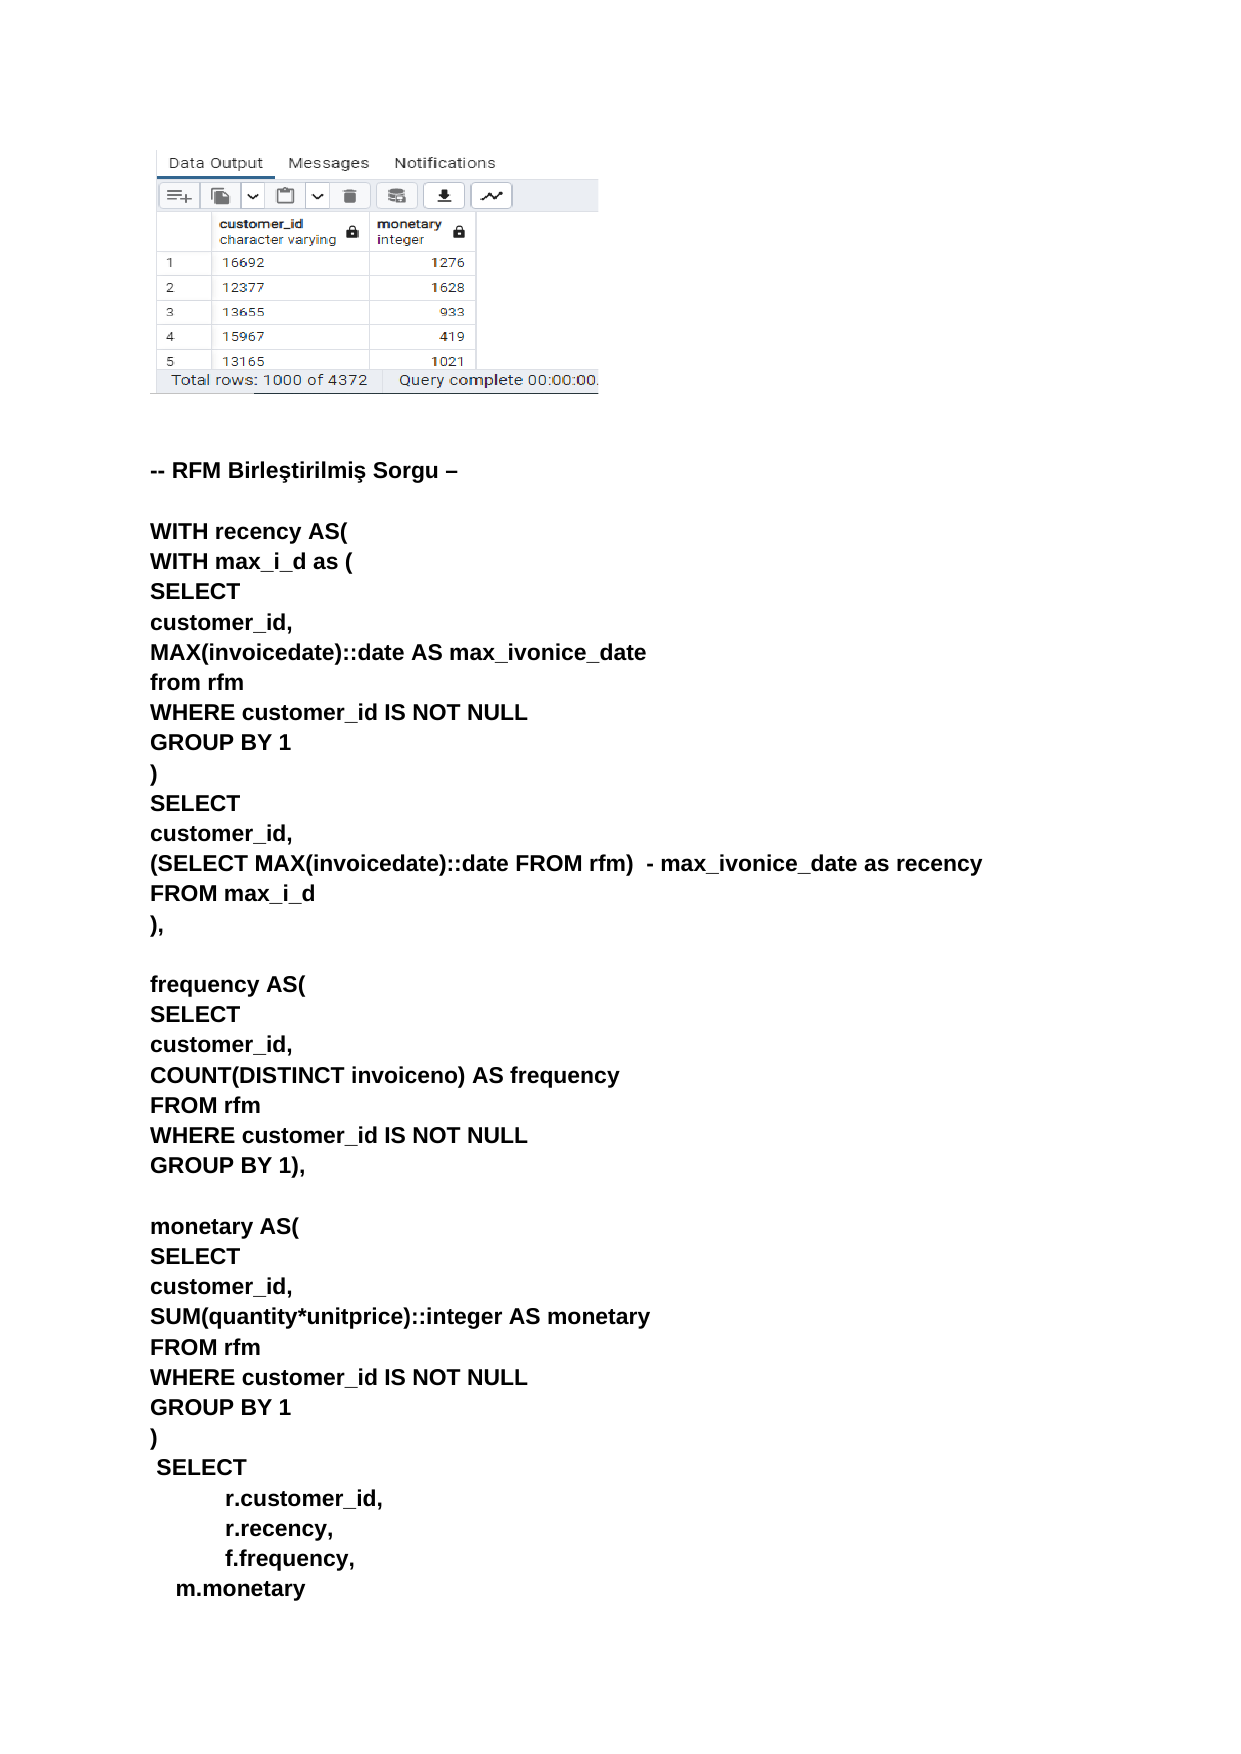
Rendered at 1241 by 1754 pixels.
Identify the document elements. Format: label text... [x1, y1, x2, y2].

text ), [150, 911, 1090, 937]
text customer_id, [150, 608, 1090, 635]
text GROUP BY 1 [150, 1394, 1090, 1420]
text r.customer_id, [150, 1484, 1090, 1511]
text ) [150, 759, 1090, 786]
text WHERE customer_id IS NOT NULL [150, 699, 1090, 725]
text customer_id, [150, 820, 1090, 846]
text FROM max_i_d [150, 880, 1090, 907]
text (SELECT MAX(invoicedate)::date FROM rfm) - max_ivonice_date as recency [150, 850, 1090, 876]
text monetary AS( [150, 1213, 1090, 1239]
text WHERE customer_id IS NOT NULL [150, 1122, 1090, 1148]
text SELECT [150, 578, 1090, 604]
text WITH max_i_d as ( [150, 548, 1090, 574]
text SELECT [150, 1243, 1090, 1269]
text frequency AS( [150, 971, 1090, 997]
text FROM rfm [150, 1333, 1090, 1360]
text FROM rfm [150, 1092, 1090, 1118]
text ) [150, 1424, 1090, 1450]
text -- RFM Birleştirilmiş Sorgu – [150, 457, 1090, 484]
text from rfm [150, 669, 1090, 695]
picture [150, 150, 599, 394]
text SUM(quantity*unitprice)::integer AS monetary [150, 1303, 1090, 1329]
text WHERE customer_id IS NOT NULL [150, 1364, 1090, 1390]
text m.monetary [150, 1575, 1090, 1601]
text f.frequency, [150, 1545, 1090, 1571]
text COUNT(DISTINCT invoiceno) AS frequency [150, 1062, 1090, 1088]
text customer_id, [150, 1031, 1090, 1058]
text MAX(invoicedate)::date AS max_ivonice_date [150, 639, 1090, 665]
text SELECT [150, 1454, 1090, 1481]
text GROUP BY 1), [150, 1152, 1090, 1178]
text r.recency, [150, 1515, 1090, 1541]
text customer_id, [150, 1273, 1090, 1299]
text SELECT [150, 1001, 1090, 1027]
text SELECT [150, 790, 1090, 816]
text WITH recency AS( [150, 518, 1090, 544]
text GROUP BY 1 [150, 729, 1090, 756]
